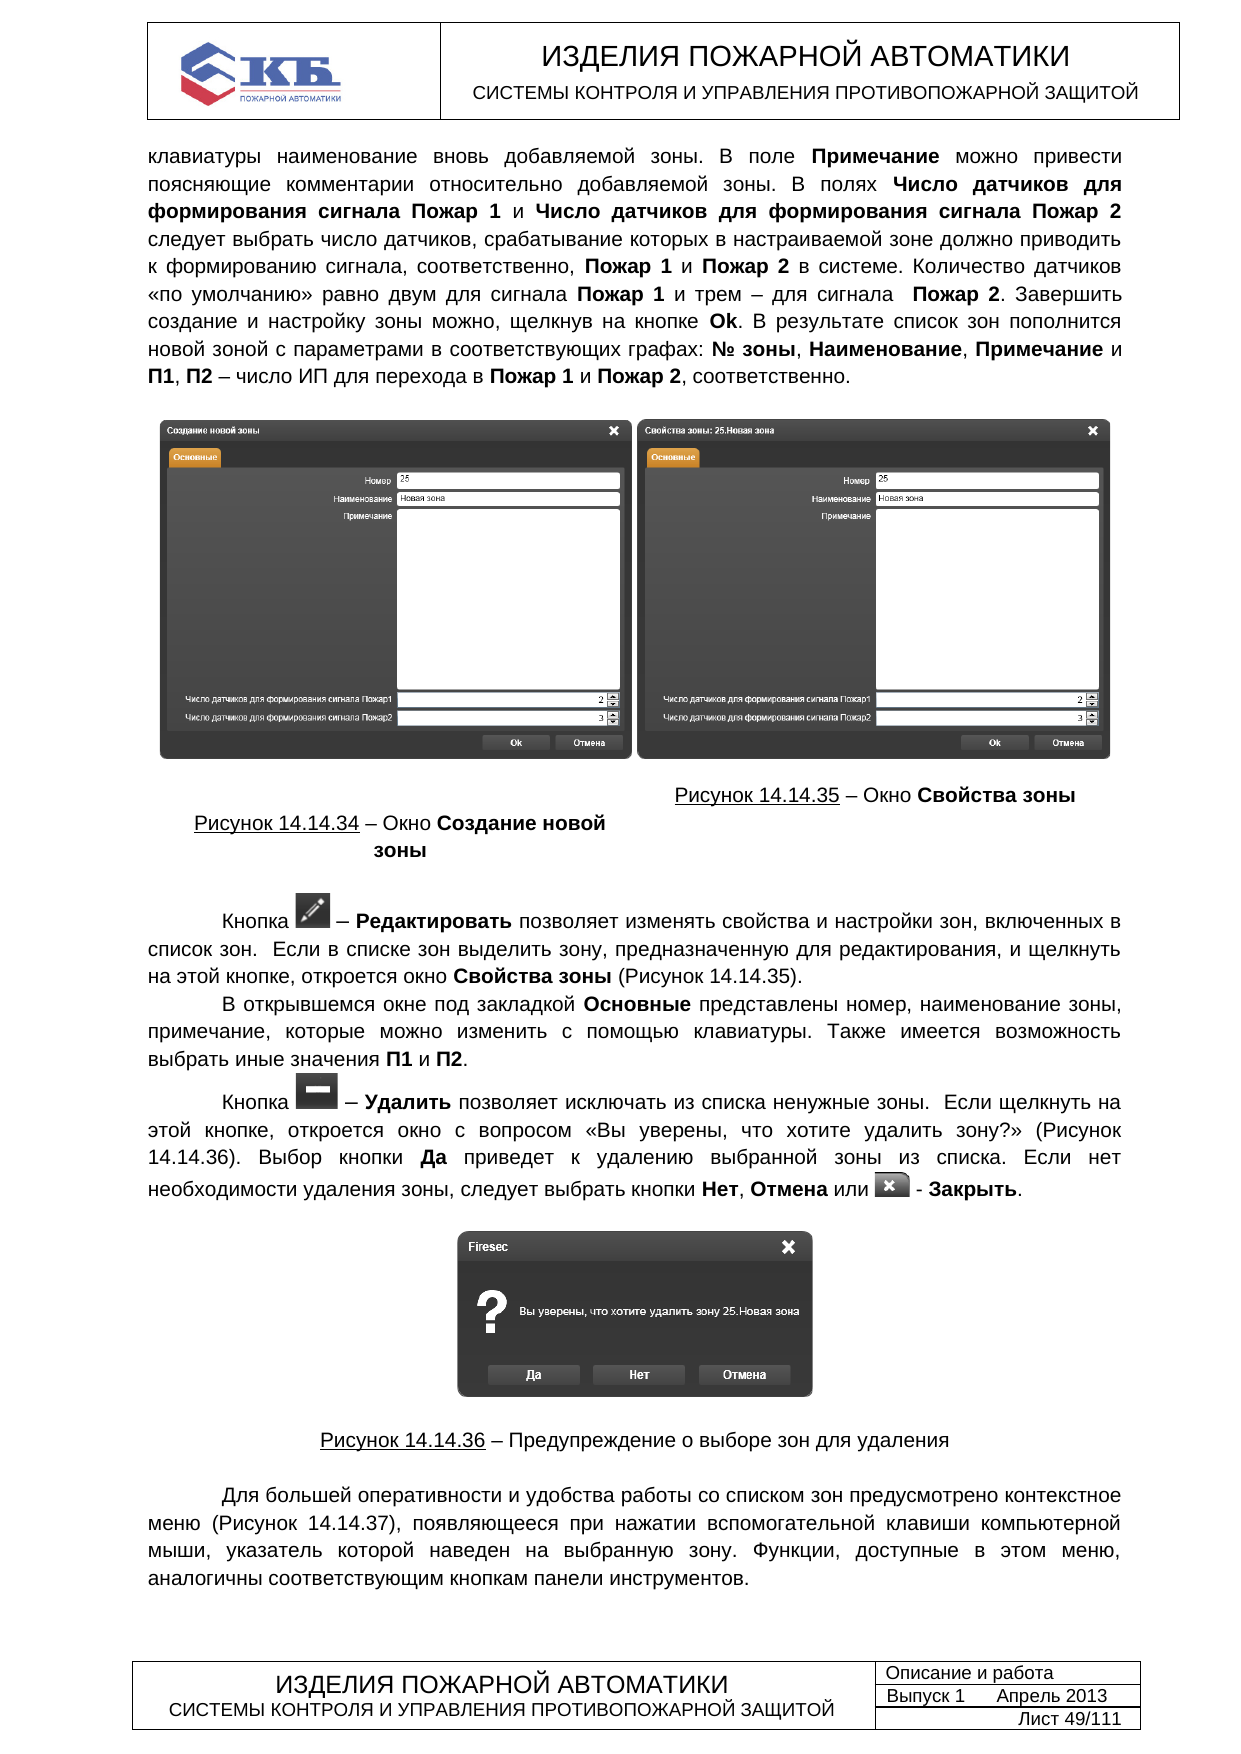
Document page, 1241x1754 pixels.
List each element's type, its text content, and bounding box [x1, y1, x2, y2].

list Для большей оперативности и удобства работы со списком зон предусмотрено контекстное меню (Рисунок 14.14.37), появляющееся при нажатии вспомогательной клавиши компьютерной мыши, указатель которой наведен на выбранную зону. Функции, доступные в этом меню, аналогичны соответствующим кнопкам панели инструментов. [148, 1483, 1122, 1589]
picture [177, 34, 354, 115]
list В открывшемся окне под закладкой Основные представлены номер, наименование зоны, примечание, которые можно изменить с помощью клавиатуры. Также имеется возможность выбрать иные значения П1 и П2. [148, 991, 1122, 1070]
picture [457, 1231, 813, 1397]
list Кнопка – Удалить позволяет исключать из списка ненужные зоны. Если щелкнуть на этой кнопке, откроется окно с вопросом «Вы уверены, что хотите удалить зону?» (Рисунок 14.14.36). Выбор кнопки Да приведет к удалению выбранной зоны из списка. Если нет необходимости удаления зоны, следует выбрать кнопки Нет, Отмена или - Закрыть. [148, 1074, 1122, 1201]
list Рисунок 14.14.36 – Предупреждение о выборе зон для удаления [148, 1428, 1122, 1452]
list Кнопка – Редактировать позволяет изменять свойства и настройки зон, включенных в список зон. Если в списке зон выделить зону, предназначенную для редактирования, и щелкнуть на этой кнопке, откроется окно Свойства зоны (Рисунок 14.14.35). [148, 893, 1122, 988]
picture [159, 420, 632, 759]
picture [295, 893, 331, 928]
picture [874, 1172, 910, 1197]
table_header Рисунок 14.14.35 – Окно Свойства зоны [638, 783, 1112, 866]
table_header Рисунок 14.14.34 – Окно Создание новой зоны [163, 783, 637, 866]
picture [295, 1073, 338, 1109]
picture [637, 419, 1111, 759]
